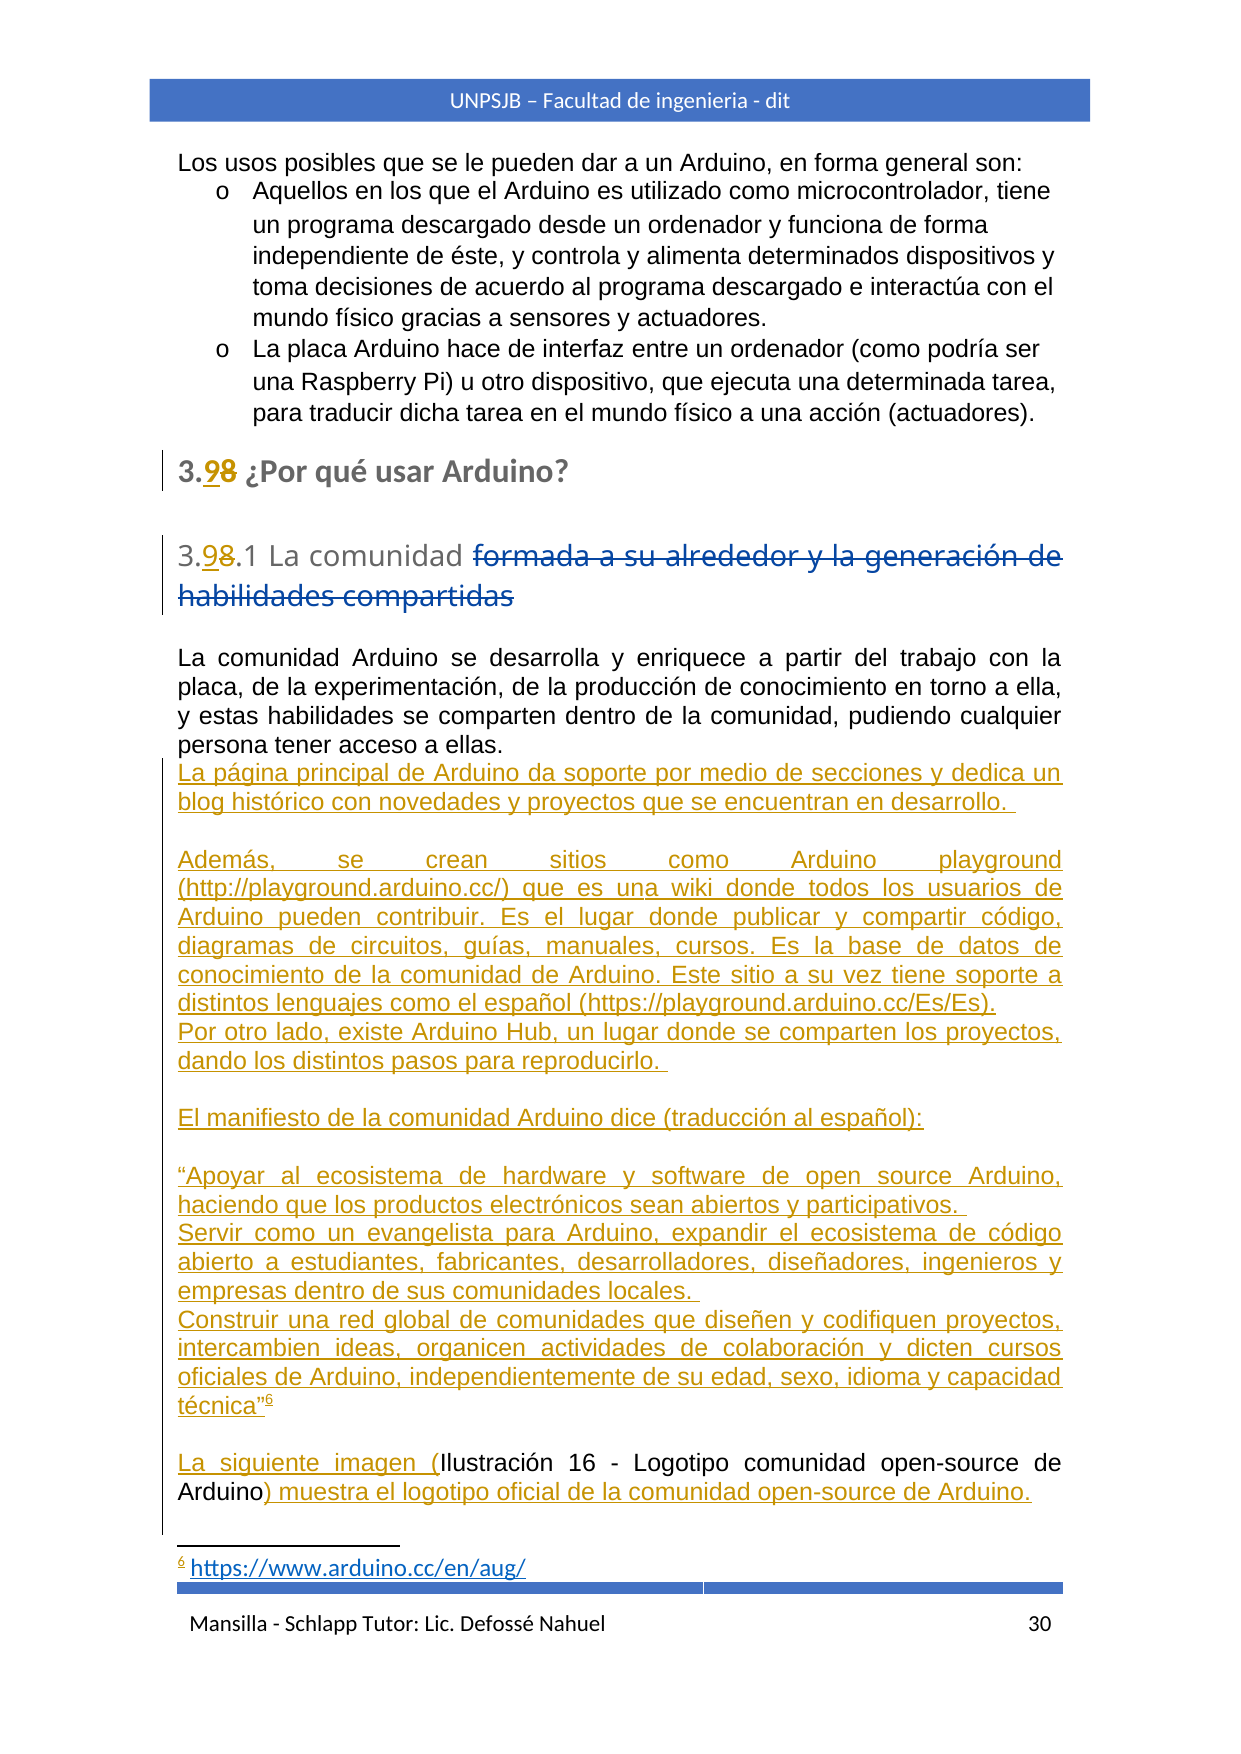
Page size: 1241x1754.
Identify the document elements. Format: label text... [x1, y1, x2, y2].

subtitle 3..1 La comunidad [177, 535, 1063, 615]
subtitle 3. ¿Por qué usar Arduino? [177, 450, 1063, 491]
list Aquellos en los que el Arduino es utilizado como microcontrolador, tiene un programa descargado desde un ordenador y funciona de forma independiente de éste, y controla y alimenta determinados dispositivos y toma decisiones de acuerdo al programa descargado e interactúa con el mundo físico gracias a sensores y actuadores. [215, 176, 1063, 331]
list La placa Arduino hace de interfaz entre un ordenador (como podría ser una Raspberry Pi) u otro dispositivo, que ejecuta una determinada tarea, para traducir dicha tarea en el mundo físico a una acción (actuadores). [215, 334, 1063, 427]
text Los usos posibles que se le pueden dar a un Arduino, en forma general son: [177, 148, 1063, 176]
text 16 [177, 1448, 1063, 1506]
text La comunidad Arduino se desarrolla y enriquece a partir del trabajo con la placa, de la experimentación, de la producción de conocimiento en torno a ella, y estas habilidades se comparten dentro de la comunidad, pudiendo cualquier persona tener acceso a ellas. [177, 643, 1063, 758]
